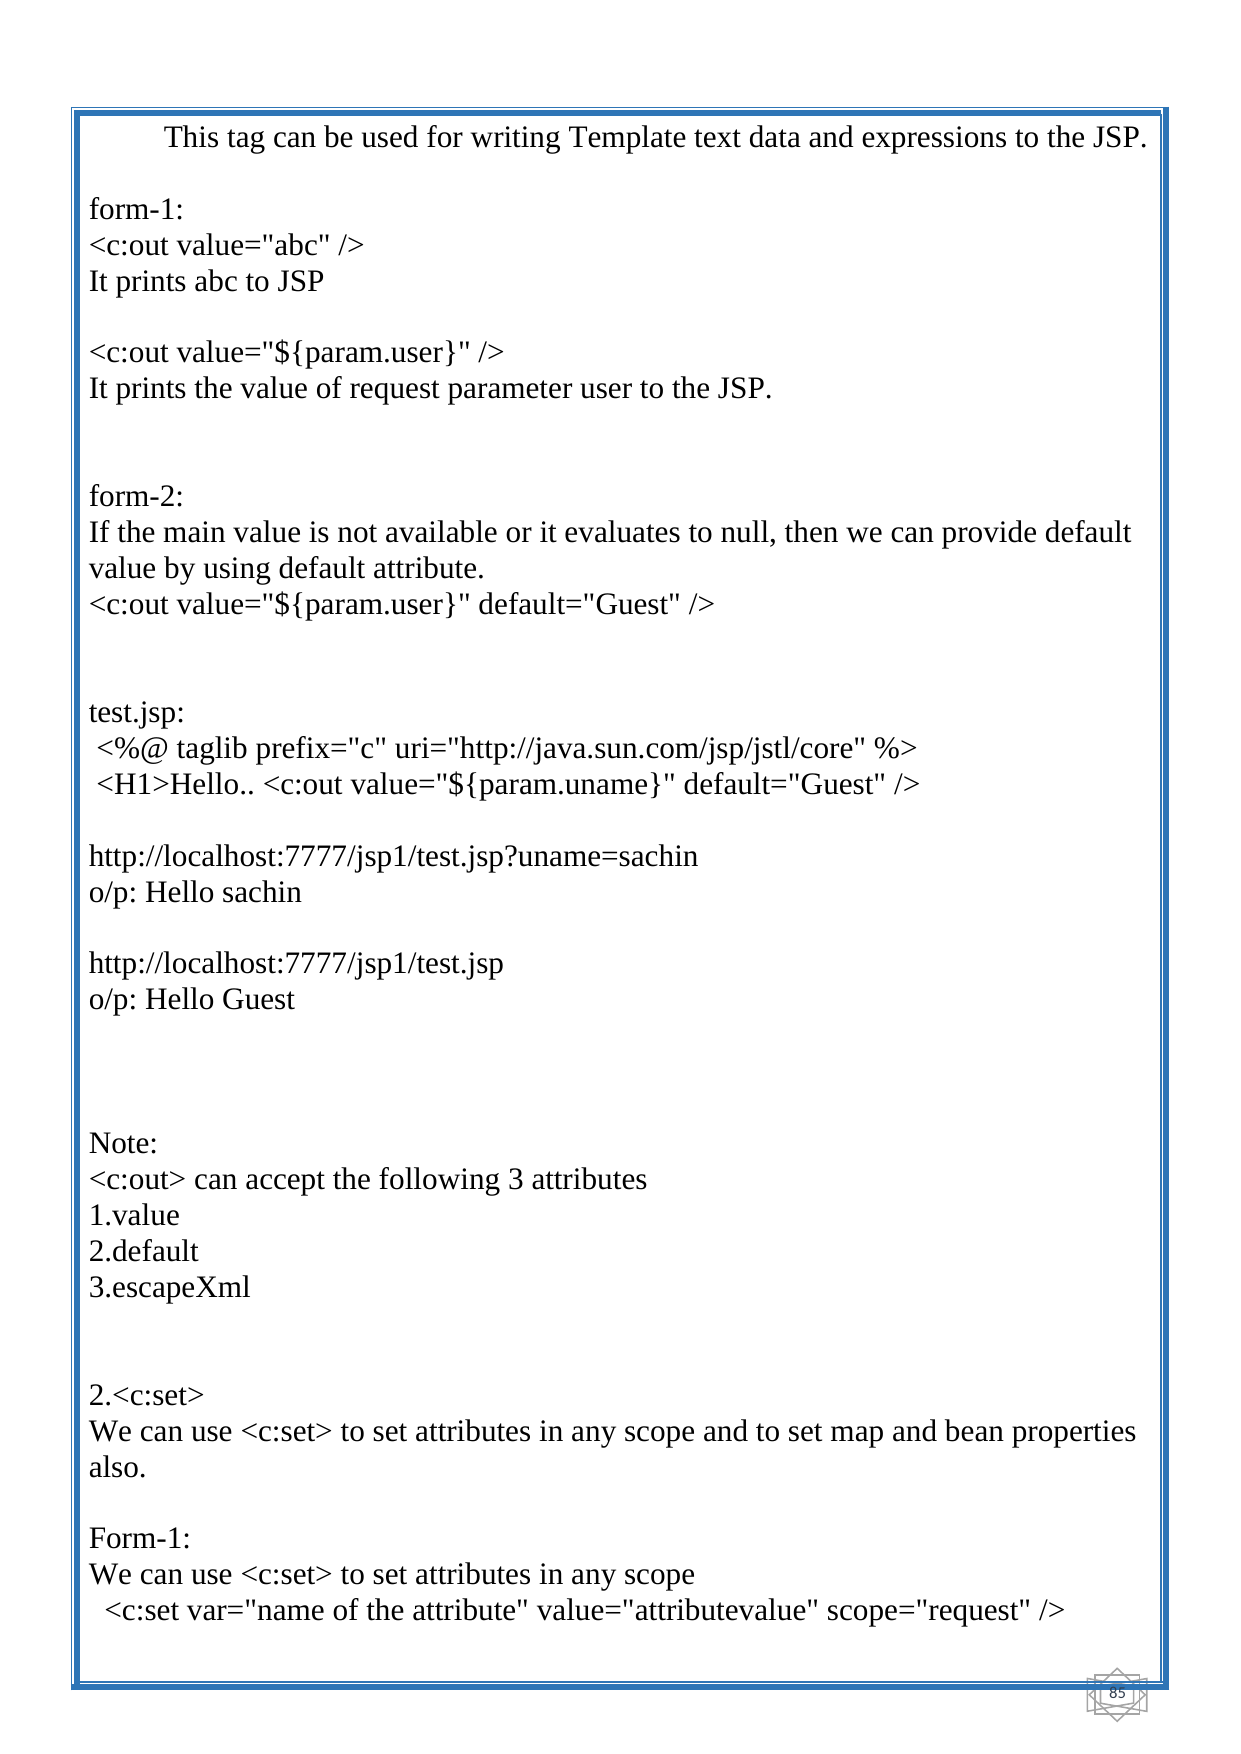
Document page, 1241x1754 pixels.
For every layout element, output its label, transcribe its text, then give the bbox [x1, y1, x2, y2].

text 3.escapeXml [88, 1268, 1152, 1304]
text Form-1: [88, 1520, 1152, 1556]
text We can use <c:set> to set attributes in any scope and to set map and bean properties also. [88, 1412, 1152, 1484]
text form-2: [88, 477, 1152, 513]
text o/p: Hello sachin [88, 873, 1152, 909]
text o/p: Hello Guest [88, 981, 1152, 1017]
text form-1: [88, 190, 1152, 226]
text If the main value is not available or it evaluates to null, then we can provide default value by using default attribute. [88, 513, 1152, 585]
text 2.default [88, 1232, 1152, 1268]
text <c:out value="abc" /> [88, 226, 1152, 262]
text <c:out value="${param.user}" /> [88, 334, 1152, 370]
text Note: [88, 1124, 1152, 1160]
text <c:set var="name of the attribute" value="attributevalue" scope="request" /> [88, 1592, 1152, 1627]
text It prints the value of request parameter user to the JSP. [88, 370, 1152, 406]
text <c:out value="${param.user}" default="Guest" /> [88, 585, 1152, 621]
text <c:out> can accept the following 3 attributes [88, 1160, 1152, 1196]
text http://localhost:7777/jsp1/test.jsp?uname=sachin [88, 837, 1152, 873]
text 2.<c:set> [88, 1376, 1152, 1412]
text 1.value [88, 1196, 1152, 1232]
text We can use <c:set> to set attributes in any scope [88, 1556, 1152, 1592]
text It prints abc to JSP [88, 262, 1152, 298]
text test.jsp: [88, 693, 1152, 729]
text This tag can be used for writing Template text data and expressions to the JSP. [88, 118, 1152, 154]
text <H1>Hello.. <c:out value="${param.uname}" default="Guest" /> [88, 765, 1152, 801]
text <%@ taglib prefix="c" uri="http://java.sun.com/jsp/jstl/core" %> [88, 729, 1152, 765]
text http://localhost:7777/jsp1/test.jsp [88, 945, 1152, 981]
